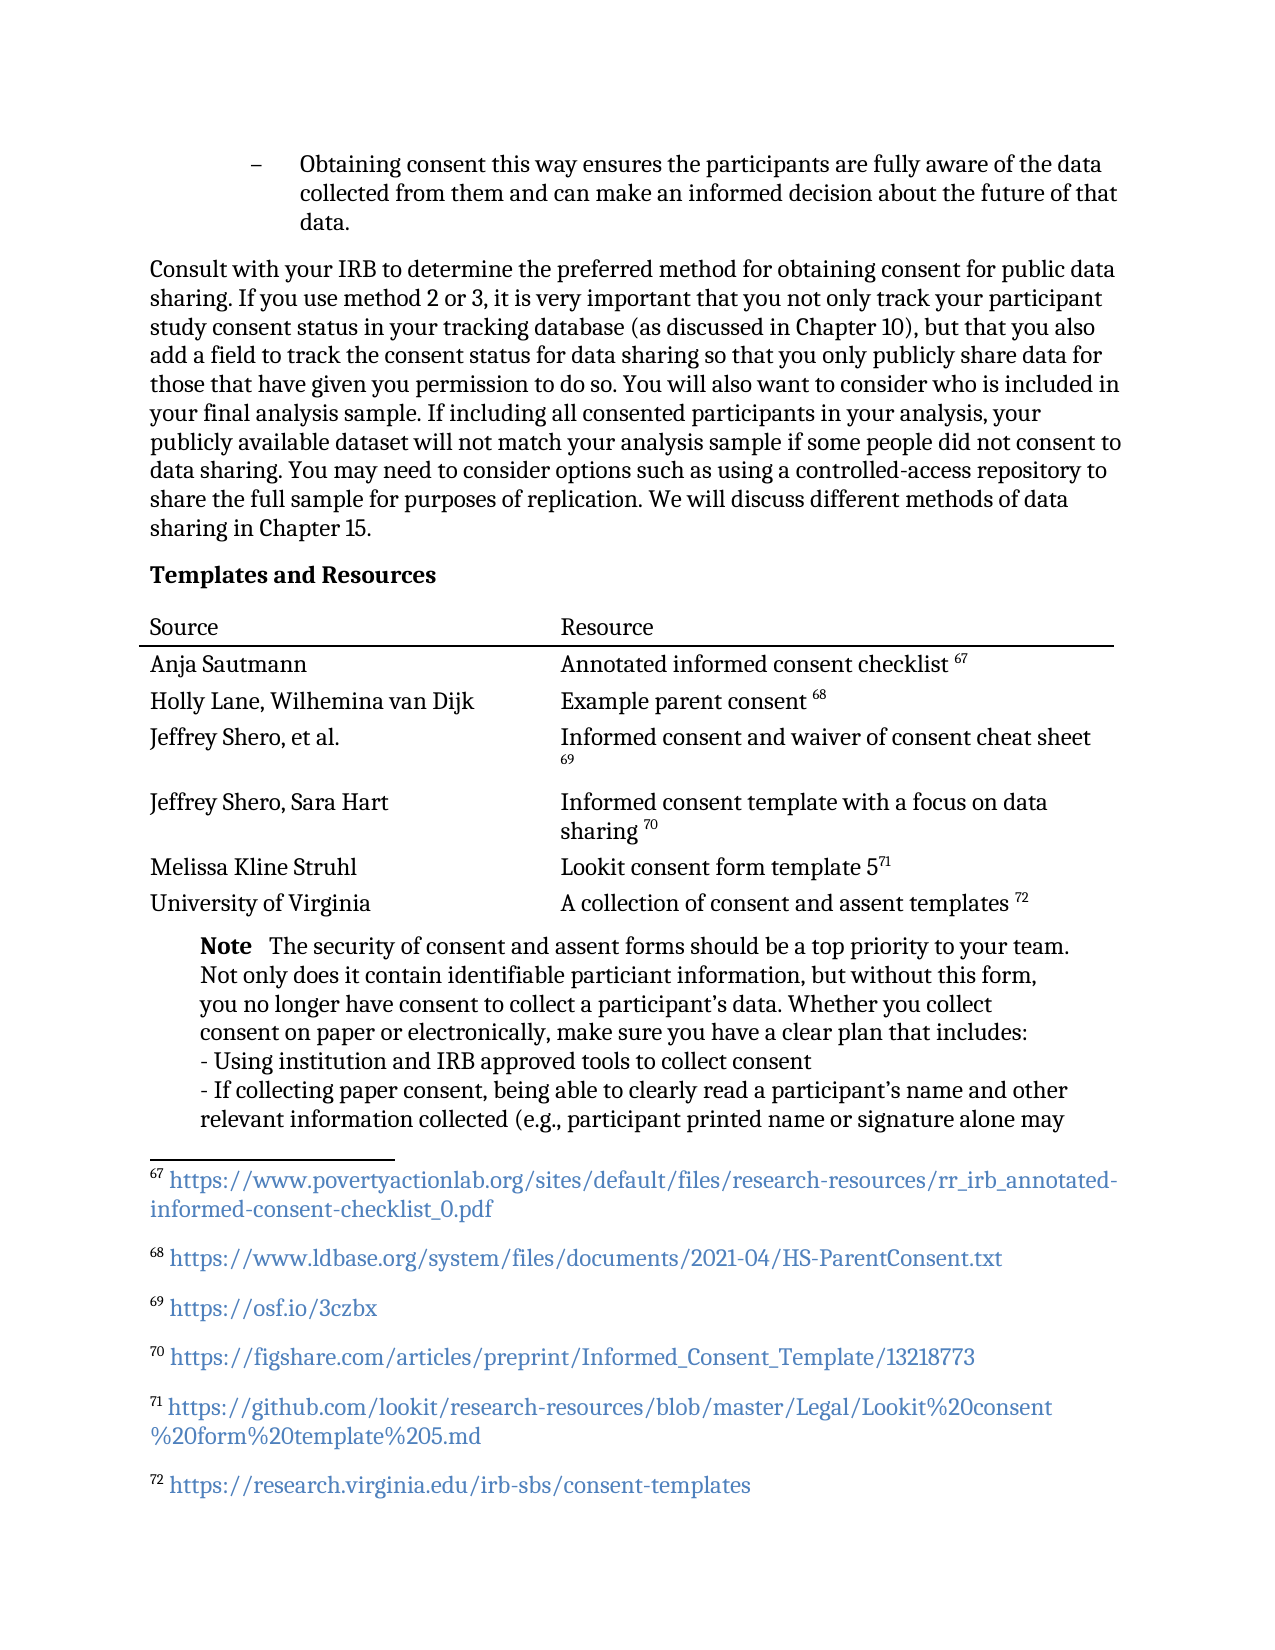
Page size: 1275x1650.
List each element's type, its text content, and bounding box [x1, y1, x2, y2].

table_cell A collection of consent and assent templates [549, 885, 1114, 922]
table_cell Informed consent template with a focus on data sharing [549, 784, 1114, 849]
table_cell Melissa Kline Struhl [139, 849, 549, 885]
table_cell Jeffrey Shero, et al. [139, 719, 549, 784]
table_cell Example parent consent [549, 683, 1114, 719]
list Obtaining consent this way ensures the participants are fully aware of the data collected from them and can make an informed decision about the future of that data. [250, 150, 1125, 236]
table_header Source [139, 609, 549, 645]
table_cell Lookit consent form template 5 [549, 849, 1114, 885]
table_cell Anja Sautmann [139, 647, 549, 683]
table_cell Holly Lane, Wilhemina van Dijk [139, 683, 549, 719]
table_cell University of Virginia [139, 885, 549, 922]
table_cell Informed consent and waiver of consent cheat sheet [549, 719, 1114, 784]
text Consult with your IRB to determine the preferred method for obtaining consent for public data sharing. If you use method 2 or 3, it is very important that you not only track your participant study consent status in your tracking database (as discussed in Chapter 10), but that you also add a field to track the consent status for data sharing so that you only publicly share data for those that have given you permission to do so. You will also want to consider who is included in your final analysis sample. If including all consented participants in your analysis, your publicly available dataset will not match your analysis sample if some people did not consent to data sharing. You may need to consider options such as using a controlled-access repository to share the full sample for purposes of replication. We will discuss different methods of data sharing in Chapter 15. [150, 255, 1125, 542]
table_header Resource [549, 609, 1114, 645]
text Note The security of consent and assent forms should be a top priority to your team. Not only does it contain identifiable particiant information, but without this form, you no longer have consent to collect a participant’s data. Whether you collect consent on paper or electronically, make sure you have a clear plan that includes: - Using institution and IRB approved tools to collect consent - If collecting paper consent, being able to clearly read a participant’s name and other relevant information collected (e.g., participant printed name or signature alone may not be sufficient due to duplicate names, nicknames used, or illegible handwriting). One option is to pre-print names and other relevant information on forms or have school staff write participant names on forms before handing them out. - Capturing consent forms and storing them securely and consistently. If forms are collected in the field, make sure they are promptly returned to the office and stored securely. [200, 932, 1075, 1133]
text Templates and Resources [150, 561, 1125, 590]
table_cell Jeffrey Shero, Sara Hart [139, 784, 549, 849]
table_cell Annotated informed consent checklist [549, 647, 1114, 683]
